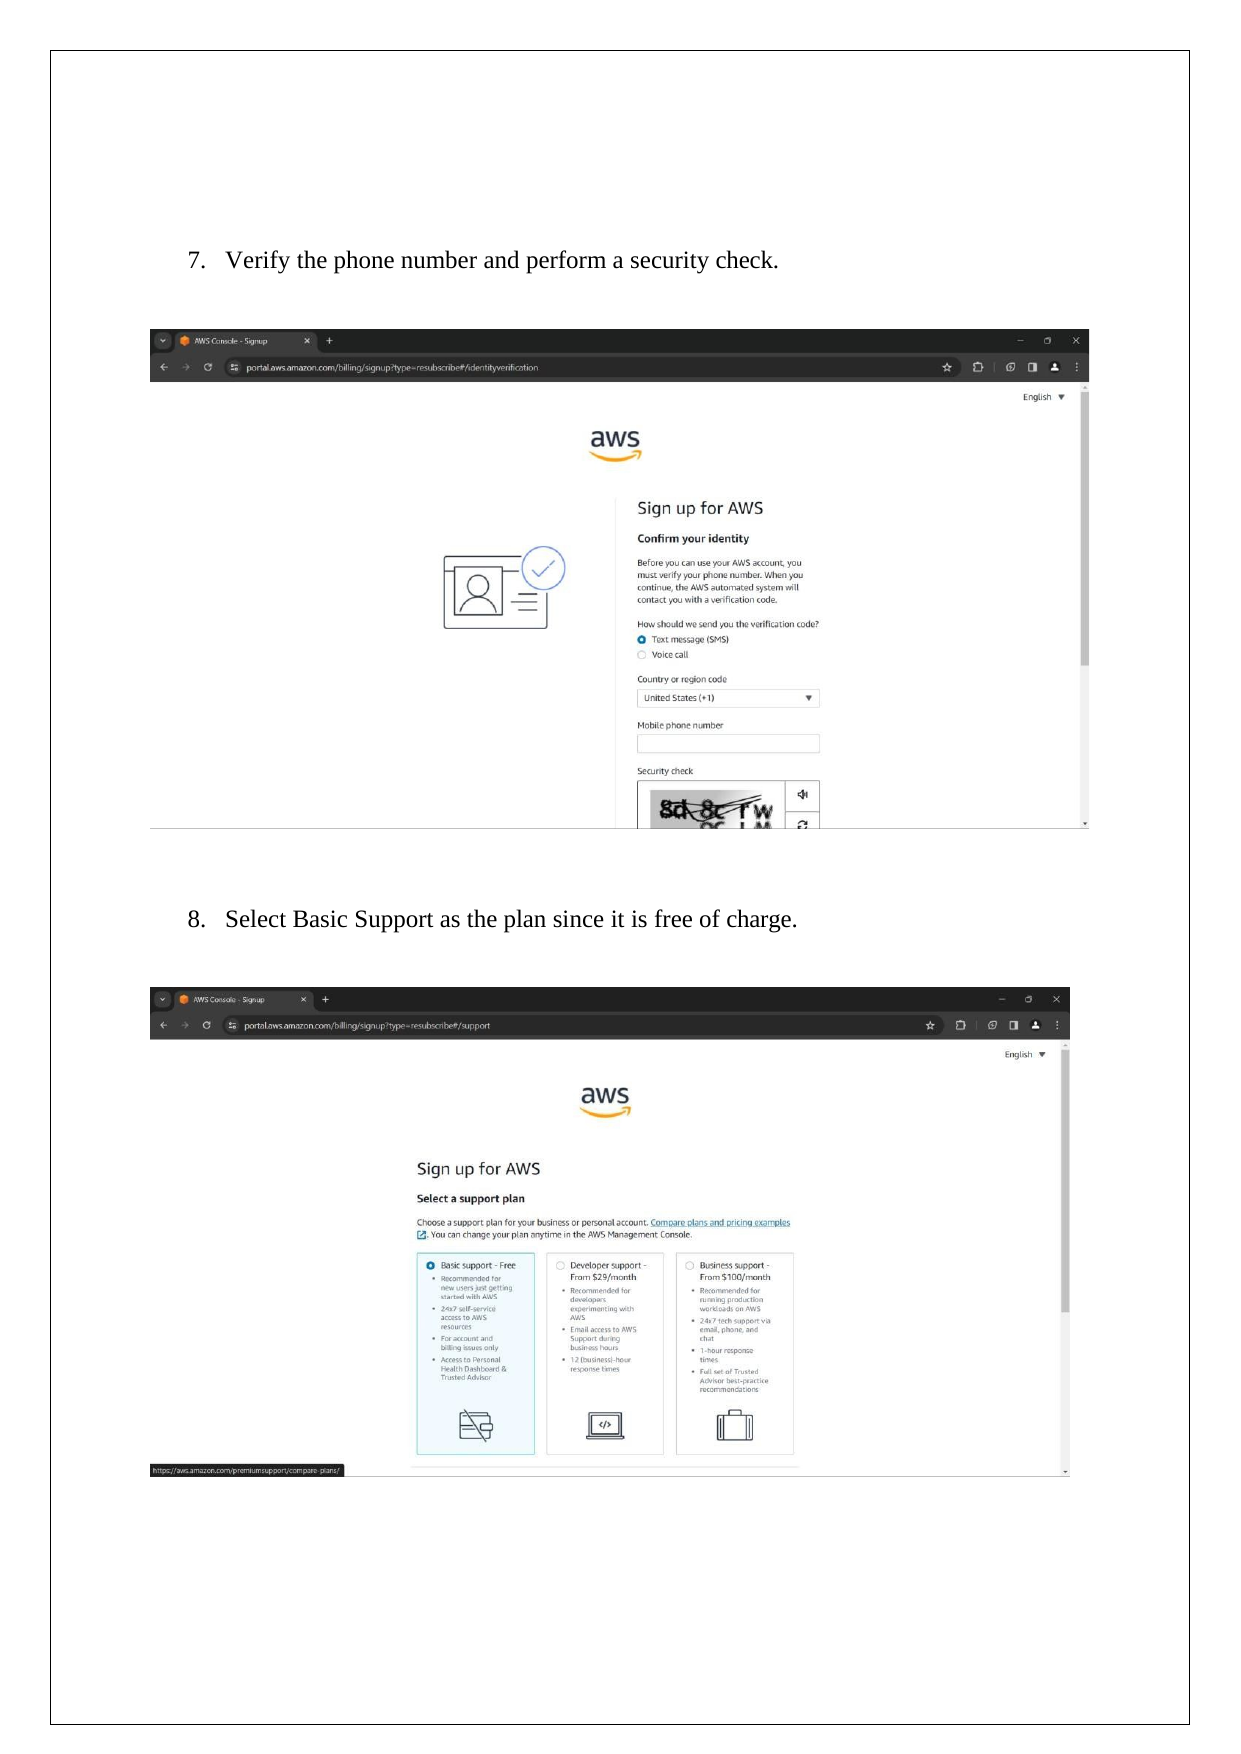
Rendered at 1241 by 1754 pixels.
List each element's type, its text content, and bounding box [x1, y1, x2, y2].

picture [150, 987, 1070, 1477]
picture [150, 329, 1090, 829]
list Select Basic Support as the plan since it is free of charge. [187, 904, 1103, 932]
list Verify the phone number and perform a security check. [187, 245, 1103, 273]
